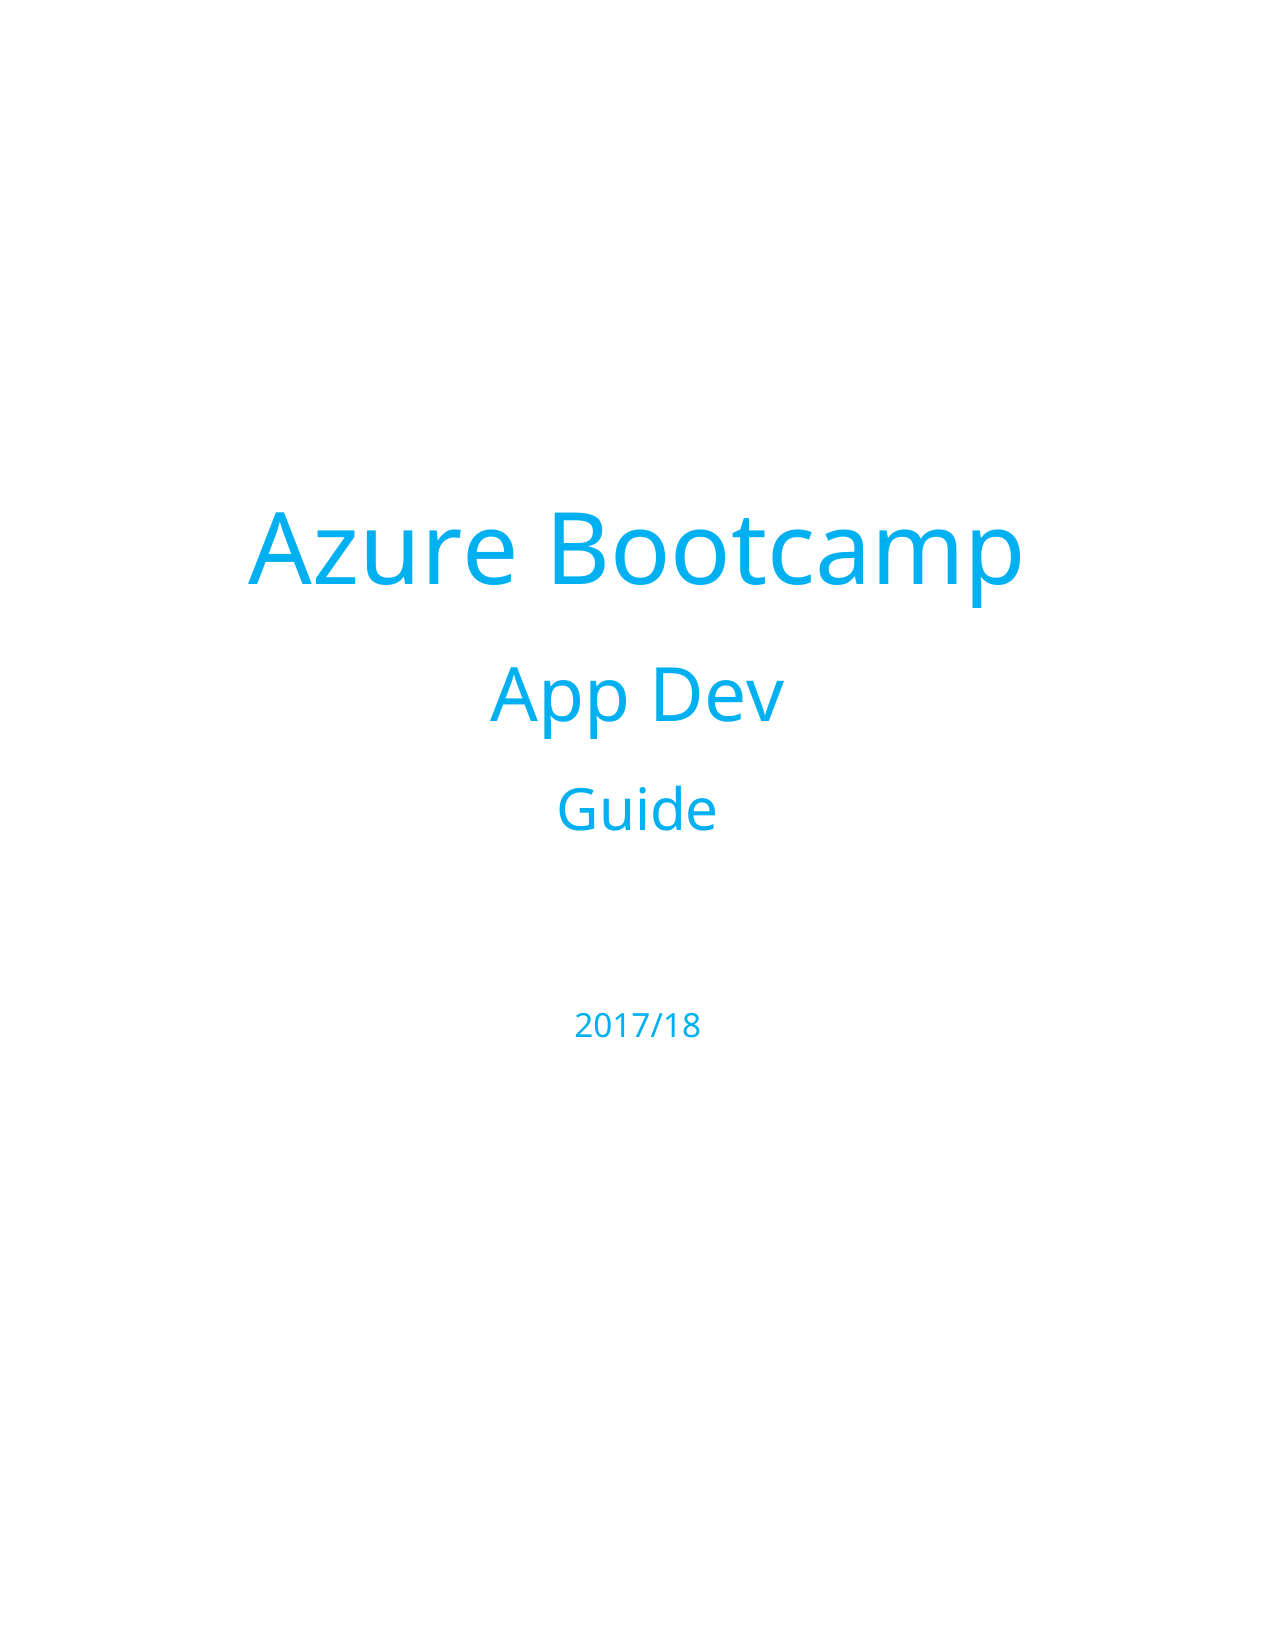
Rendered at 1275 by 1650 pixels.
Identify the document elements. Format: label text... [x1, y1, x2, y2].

text Azure Bootcamp [150, 477, 1125, 614]
text Guide [150, 768, 1125, 848]
text 2017/18 [150, 1002, 1125, 1047]
text App Dev [150, 641, 1125, 743]
